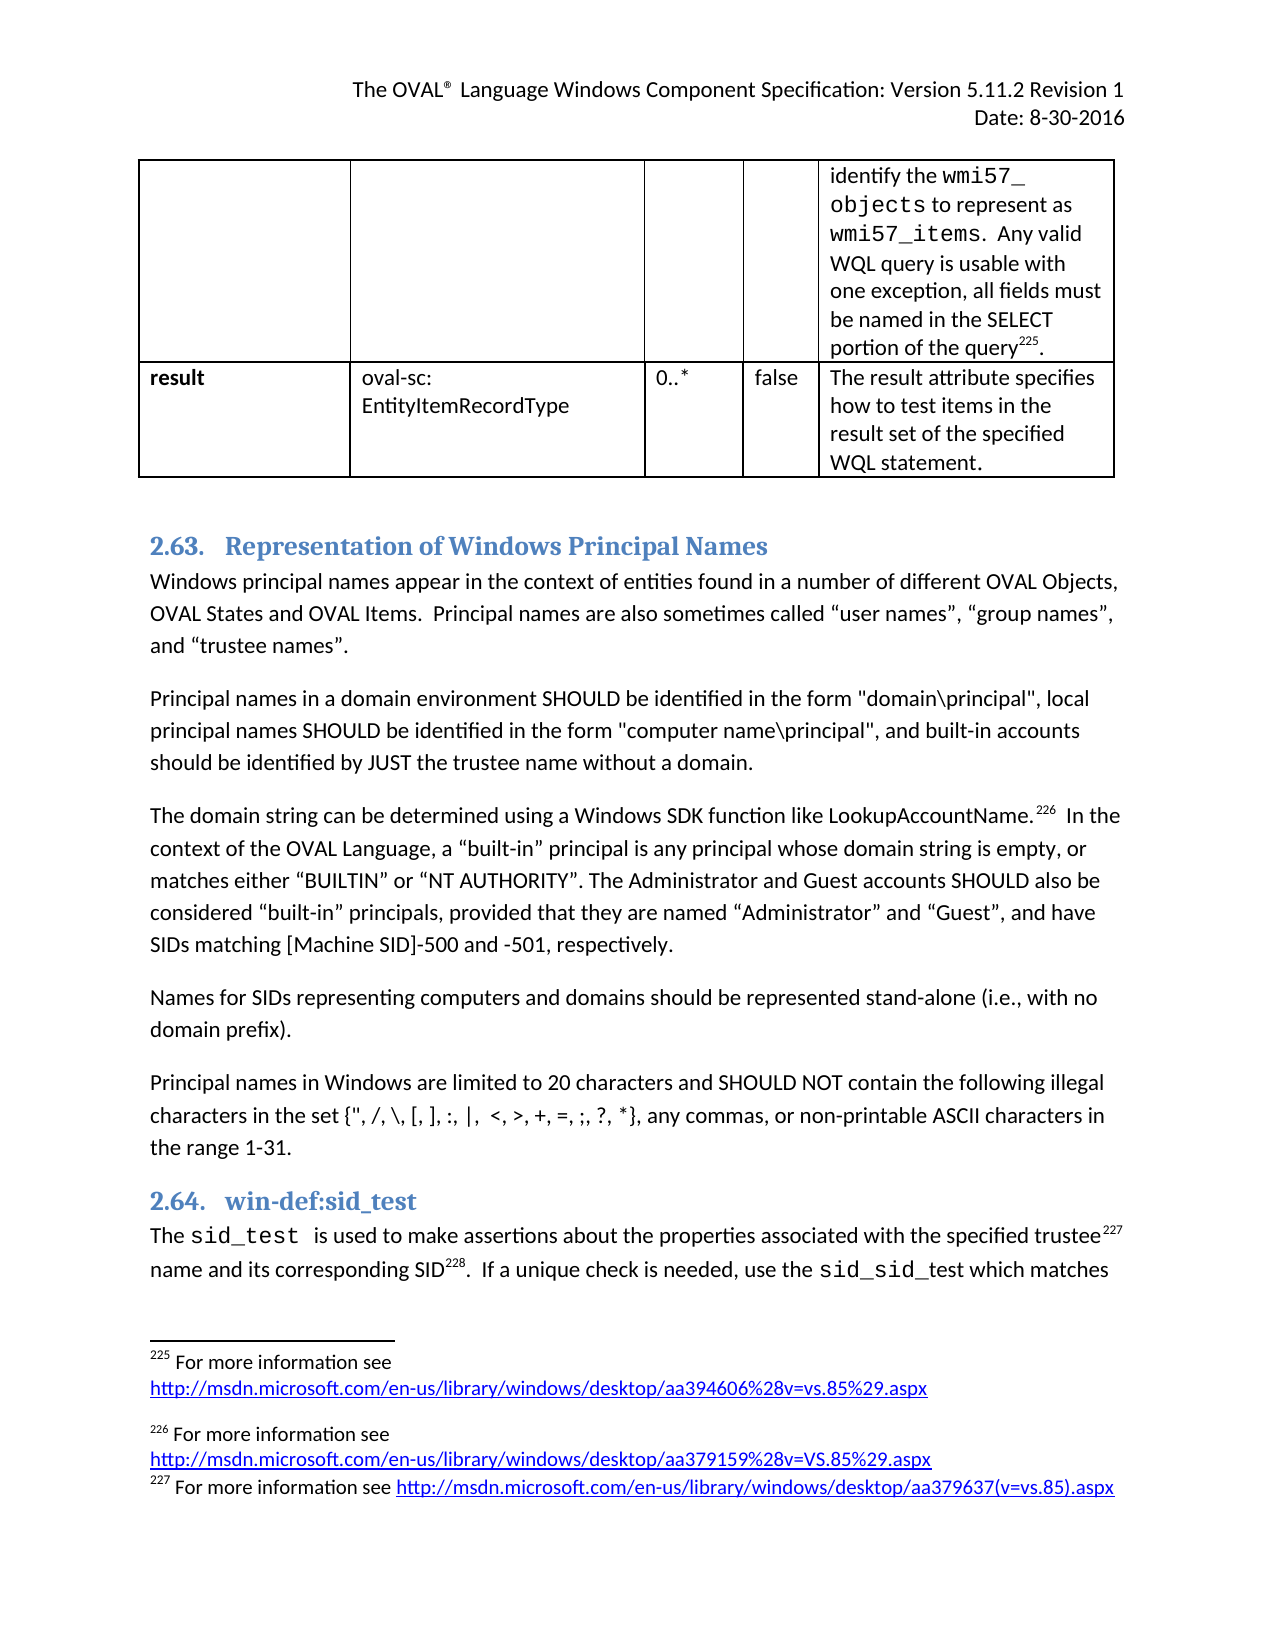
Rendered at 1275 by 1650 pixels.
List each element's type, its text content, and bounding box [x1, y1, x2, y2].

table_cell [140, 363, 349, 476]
text The domain string can be determined using a Windows SDK function like LookupAccountName. In the context of the OVAL Language, a “built-in” principal is any principal whose domain string is empty, or matches either “BUILTIN” or “NT AUTHORITY”. The Administrator and Guest accounts SHOULD also be considered “built-in” principals, provided that they are named “Administrator” and “Guest”, and have SIDs matching [Machine SID]-500 and -501, respectively. [150, 802, 1125, 958]
text Windows principal names appear in the context of entities found in a number of different OVAL Objects, OVAL States and OVAL Items. Principal names are also sometimes called “user names”, “group names”, and “trustee names”. [150, 567, 1125, 659]
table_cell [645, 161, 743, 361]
subtitle Representation of Windows Principal Names [150, 531, 1125, 562]
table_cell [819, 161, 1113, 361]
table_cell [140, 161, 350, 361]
text Names for SIDs representing computers and domains should be represented stand-alone (i.e., with no domain prefix). [150, 983, 1125, 1043]
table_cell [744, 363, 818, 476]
text Principal names in a domain environment SHOULD be identified in the form "domain\principal", local principal names SHOULD be identified in the form "computer name\principal", and built-in accounts should be identified by JUST the trustee name without a domain. [150, 684, 1125, 777]
subtitle win-def:sid_test [150, 1186, 1125, 1217]
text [150, 1222, 1125, 1284]
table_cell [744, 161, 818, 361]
text Principal names in Windows are limited to 20 characters and SHOULD NOT contain the following illegal characters in the set {", /, \, [, ], :, |, <, >, +, =, ;, ?, *}, any commas, or non-printable ASCII characters in the range 1-31. [150, 1068, 1125, 1161]
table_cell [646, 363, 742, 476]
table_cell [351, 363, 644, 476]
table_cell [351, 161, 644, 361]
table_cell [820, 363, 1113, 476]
